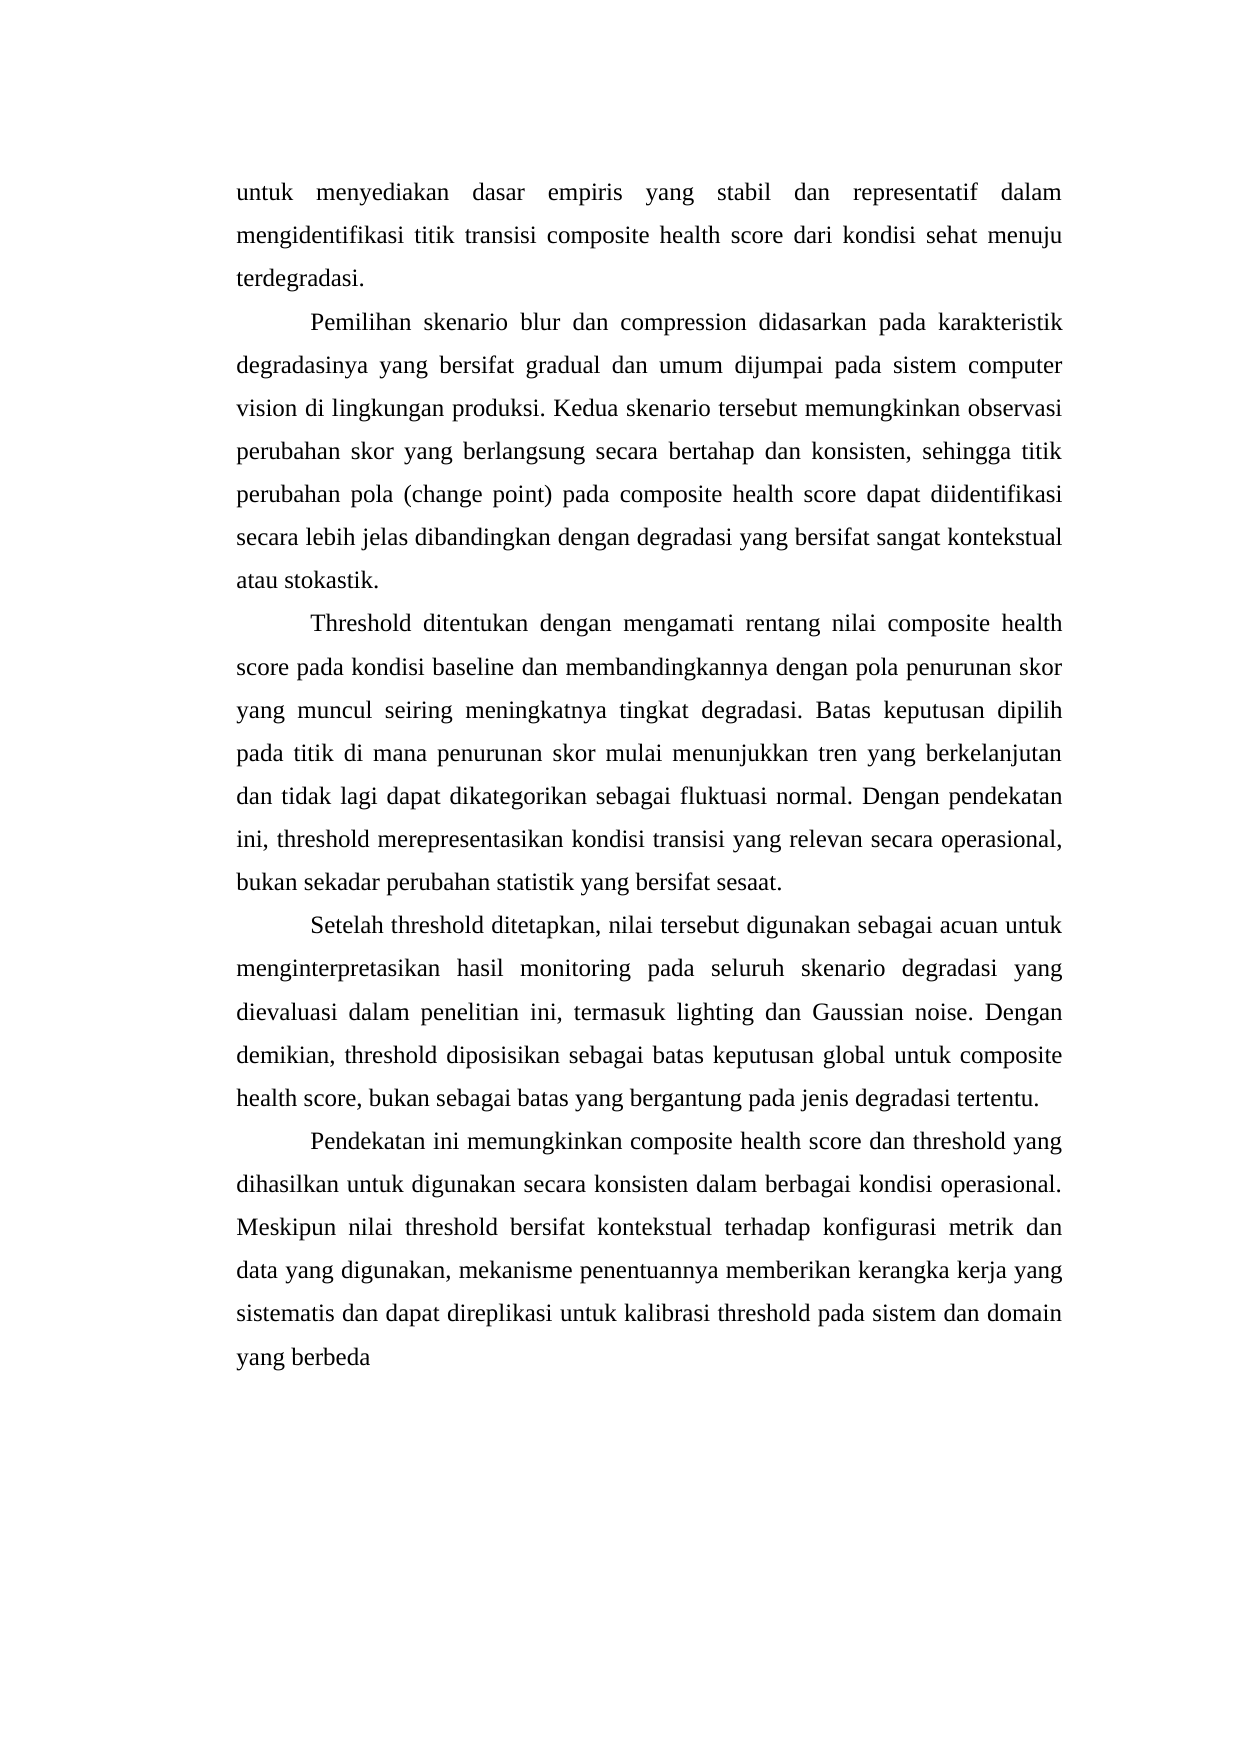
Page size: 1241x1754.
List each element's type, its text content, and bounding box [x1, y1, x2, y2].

text Threshold ditentukan dengan mengamati rentang nilai composite health score pada kondisi baseline dan membandingkannya dengan pola penurunan skor yang muncul seiring meningkatnya tingkat degradasi. Batas keputusan dipilih pada titik di mana penurunan skor mulai menunjukkan tren yang berkelanjutan dan tidak lagi dapat dikategorikan sebagai fluktuasi normal. Dengan pendekatan ini, threshold merepresentasikan kondisi transisi yang relevan secara operasional, bukan sekadar perubahan statistik yang bersifat sesaat. [236, 608, 1063, 896]
text Pendekatan ini memungkinkan composite health score dan threshold yang dihasilkan untuk digunakan secara konsisten dalam berbagai kondisi operasional. Meskipun nilai threshold bersifat kontekstual terhadap konfigurasi metrik dan data yang digunakan, mekanisme penentuannya memberikan kerangka kerja yang sistematis dan dapat direplikasi untuk kalibrasi threshold pada sistem dan domain yang berbeda [236, 1126, 1063, 1370]
text Setelah threshold ditetapkan, nilai tersebut digunakan sebagai acuan untuk menginterpretasikan hasil monitoring pada seluruh skenario degradasi yang dievaluasi dalam penelitian ini, termasuk lighting dan Gaussian noise. Dengan demikian, threshold diposisikan sebagai batas keputusan global untuk composite health score, bukan sebagai batas yang bergantung pada jenis degradasi tertentu. [236, 910, 1063, 1112]
text Pemilihan skenario blur dan compression didasarkan pada karakteristik degradasinya yang bersifat gradual dan umum dijumpai pada sistem computer vision di lingkungan produksi. Kedua skenario tersebut memungkinkan observasi perubahan skor yang berlangsung secara bertahap dan konsisten, sehingga titik perubahan pola (change point) pada composite health score dapat diidentifikasi secara lebih jelas dibandingkan dengan degradasi yang bersifat sangat kontekstual atau stokastik. [236, 307, 1063, 594]
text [236, 177, 1063, 292]
